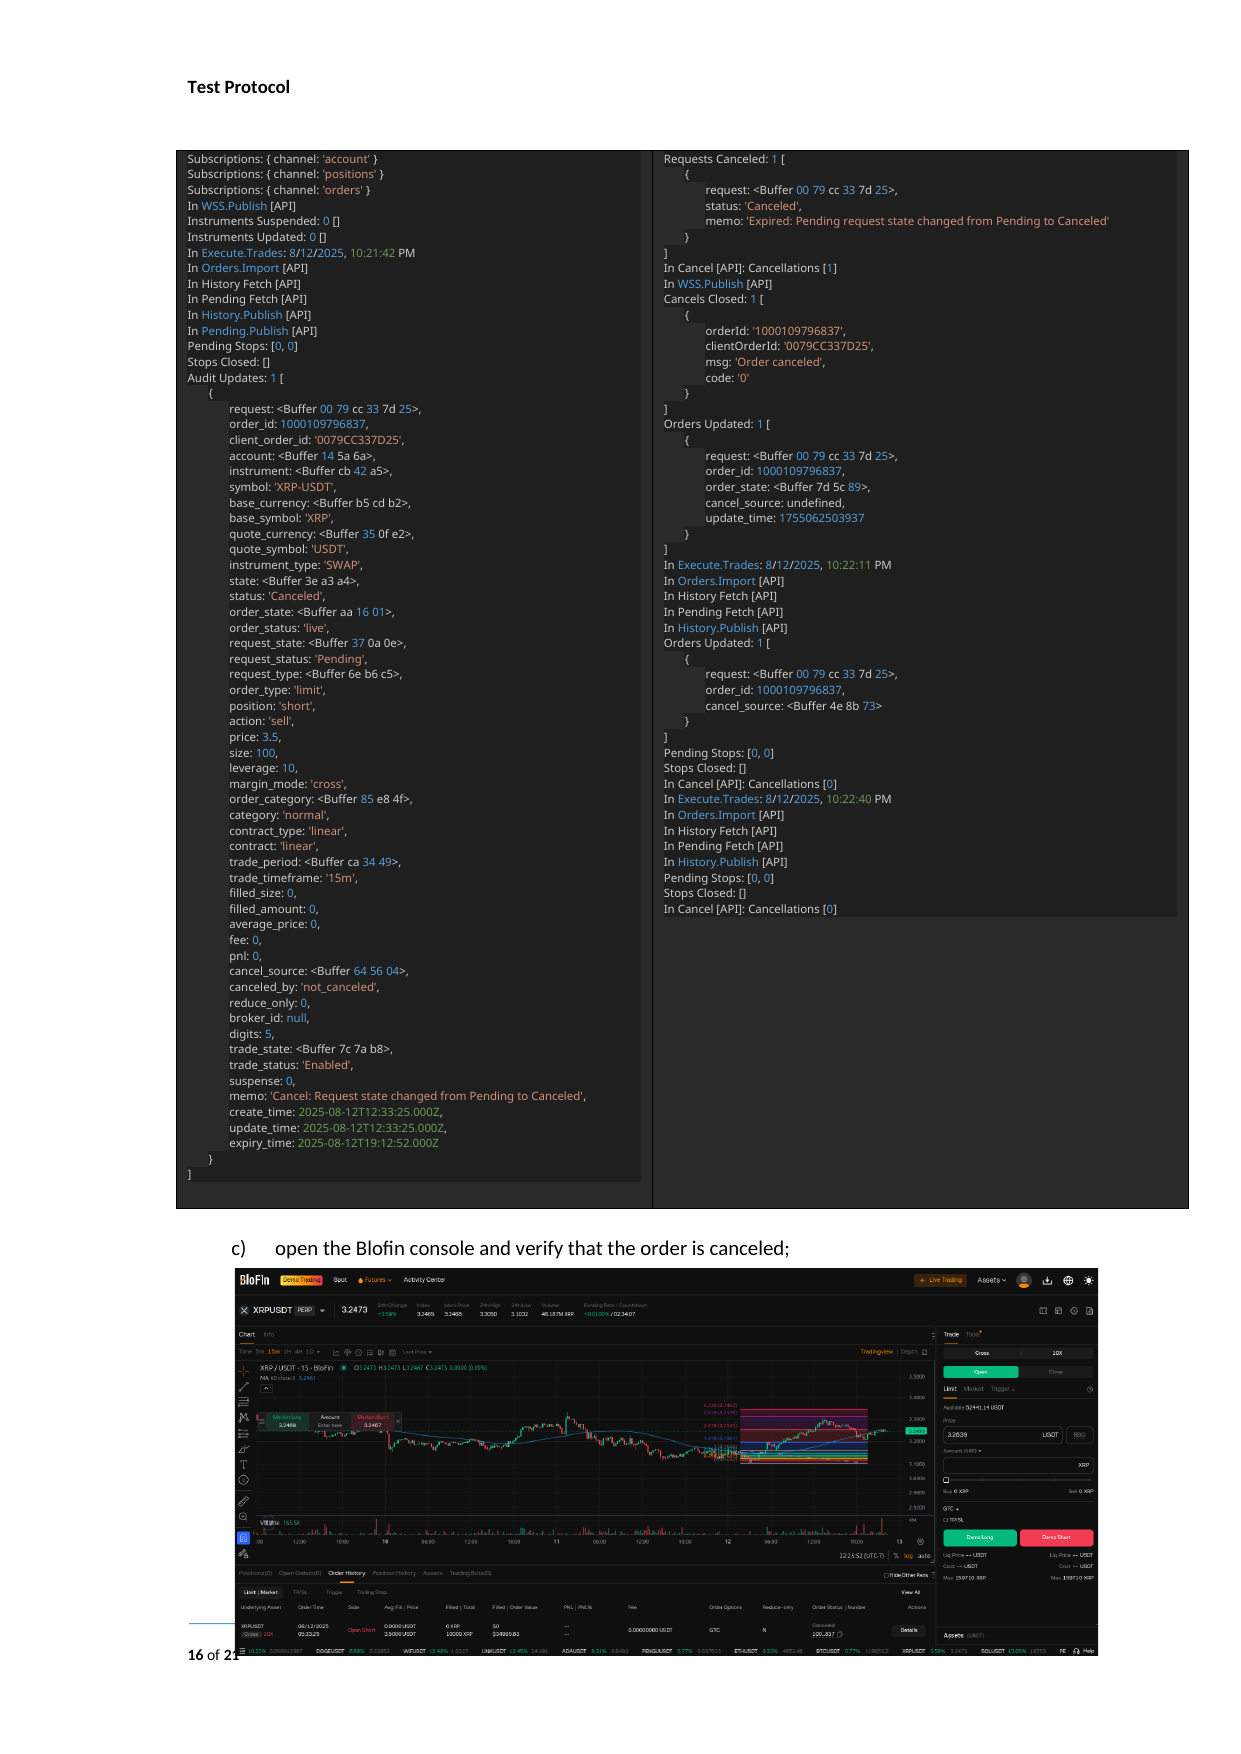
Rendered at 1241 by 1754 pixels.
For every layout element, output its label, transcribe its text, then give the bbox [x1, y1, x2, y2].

table_cell Subscriptions: { channel: 'account' } Subscriptions: { channel: 'positions' } Subscriptions: { channel: 'orders' } In WSS.Publish [API] Instruments Suspended: 0 [] Instruments Updated: 0 [] In Execute.Trades: 8/12/2025, 10:21:42 PM In Orders.Import [API] In History Fetch [API] In Pending Fetch [API] In History.Publish [API] In Pending.Publish [API] Pending Stops: [0, 0] Stops Closed: [] Audit Updates: 1 [ { request: <Buffer 00 79 cc 33 7d 25>, order_id: 1000109796837, client_order_id: '0079CC337D25', account: <Buffer 14 5a 6a>, instrument: <Buffer cb 42 a5>, symbol: 'XRP-USDT', base_currency: <Buffer b5 cd b2>, base_symbol: 'XRP', quote_currency: <Buffer 35 0f e2>, quote_symbol: 'USDT', instrument_type: 'SWAP', state: <Buffer 3e a3 a4>, status: 'Canceled', order_state: <Buffer aa 16 01>, order_status: 'live', request_state: <Buffer 37 0a 0e>, request_status: 'Pending', request_type: <Buffer 6e b6 c5>, order_type: 'limit', position: 'short', action: 'sell', price: 3.5, size: 100, leverage: 10, margin_mode: 'cross', order_category: <Buffer 85 e8 4f>, category: 'normal', contract_type: 'linear', contract: 'linear', trade_period: <Buffer ca 34 49>, trade_timeframe: '15m', filled_size: 0, filled_amount: 0, average_price: 0, fee: 0, pnl: 0, cancel_source: <Buffer 64 56 04>, canceled_by: 'not_canceled', reduce_only: 0, broker_id: null, digits: 5, trade_state: <Buffer 7c 7a b8>, trade_status: 'Enabled', suspense: 0, memo: 'Cancel: Request state changed from Pending to Canceled', create_time: 2025-08-12T12:33:25.000Z, update_time: 2025-08-12T12:33:25.000Z, expiry_time: 2025-08-12T19:12:52.000Z } ] [177, 151, 652, 1208]
table_cell Requests Canceled: 1 [ { request: <Buffer 00 79 cc 33 7d 25>, status: 'Canceled', memo: 'Expired: Pending request state changed from Pending to Canceled' } ] In Cancel [API]: Cancellations [1] In WSS.Publish [API] Cancels Closed: 1 [ { orderId: '1000109796837', clientOrderId: '0079CC337D25', msg: 'Order canceled', code: '0' } ] Orders Updated: 1 [ { request: <Buffer 00 79 cc 33 7d 25>, order_id: 1000109796837, order_state: <Buffer 7d 5c 89>, cancel_source: undefined, update_time: 1755062503937 } ] In Execute.Trades: 8/12/2025, 10:22:11 PM In Orders.Import [API] In History Fetch [API] In Pending Fetch [API] In History.Publish [API] Orders Updated: 1 [ { request: <Buffer 00 79 cc 33 7d 25>, order_id: 1000109796837, cancel_source: <Buffer 4e 8b 73> } ] Pending Stops: [0, 0] Stops Closed: [] In Cancel [API]: Cancellations [0] In Execute.Trades: 8/12/2025, 10:22:40 PM In Orders.Import [API] In History Fetch [API] In Pending Fetch [API] In History.Publish [API] Pending Stops: [0, 0] Stops Closed: [] In Cancel [API]: Cancellations [0] [653, 151, 1188, 1208]
picture [234, 1268, 1099, 1656]
list open the Blofin console and verify that the order is canceled; [231, 1235, 1053, 1260]
